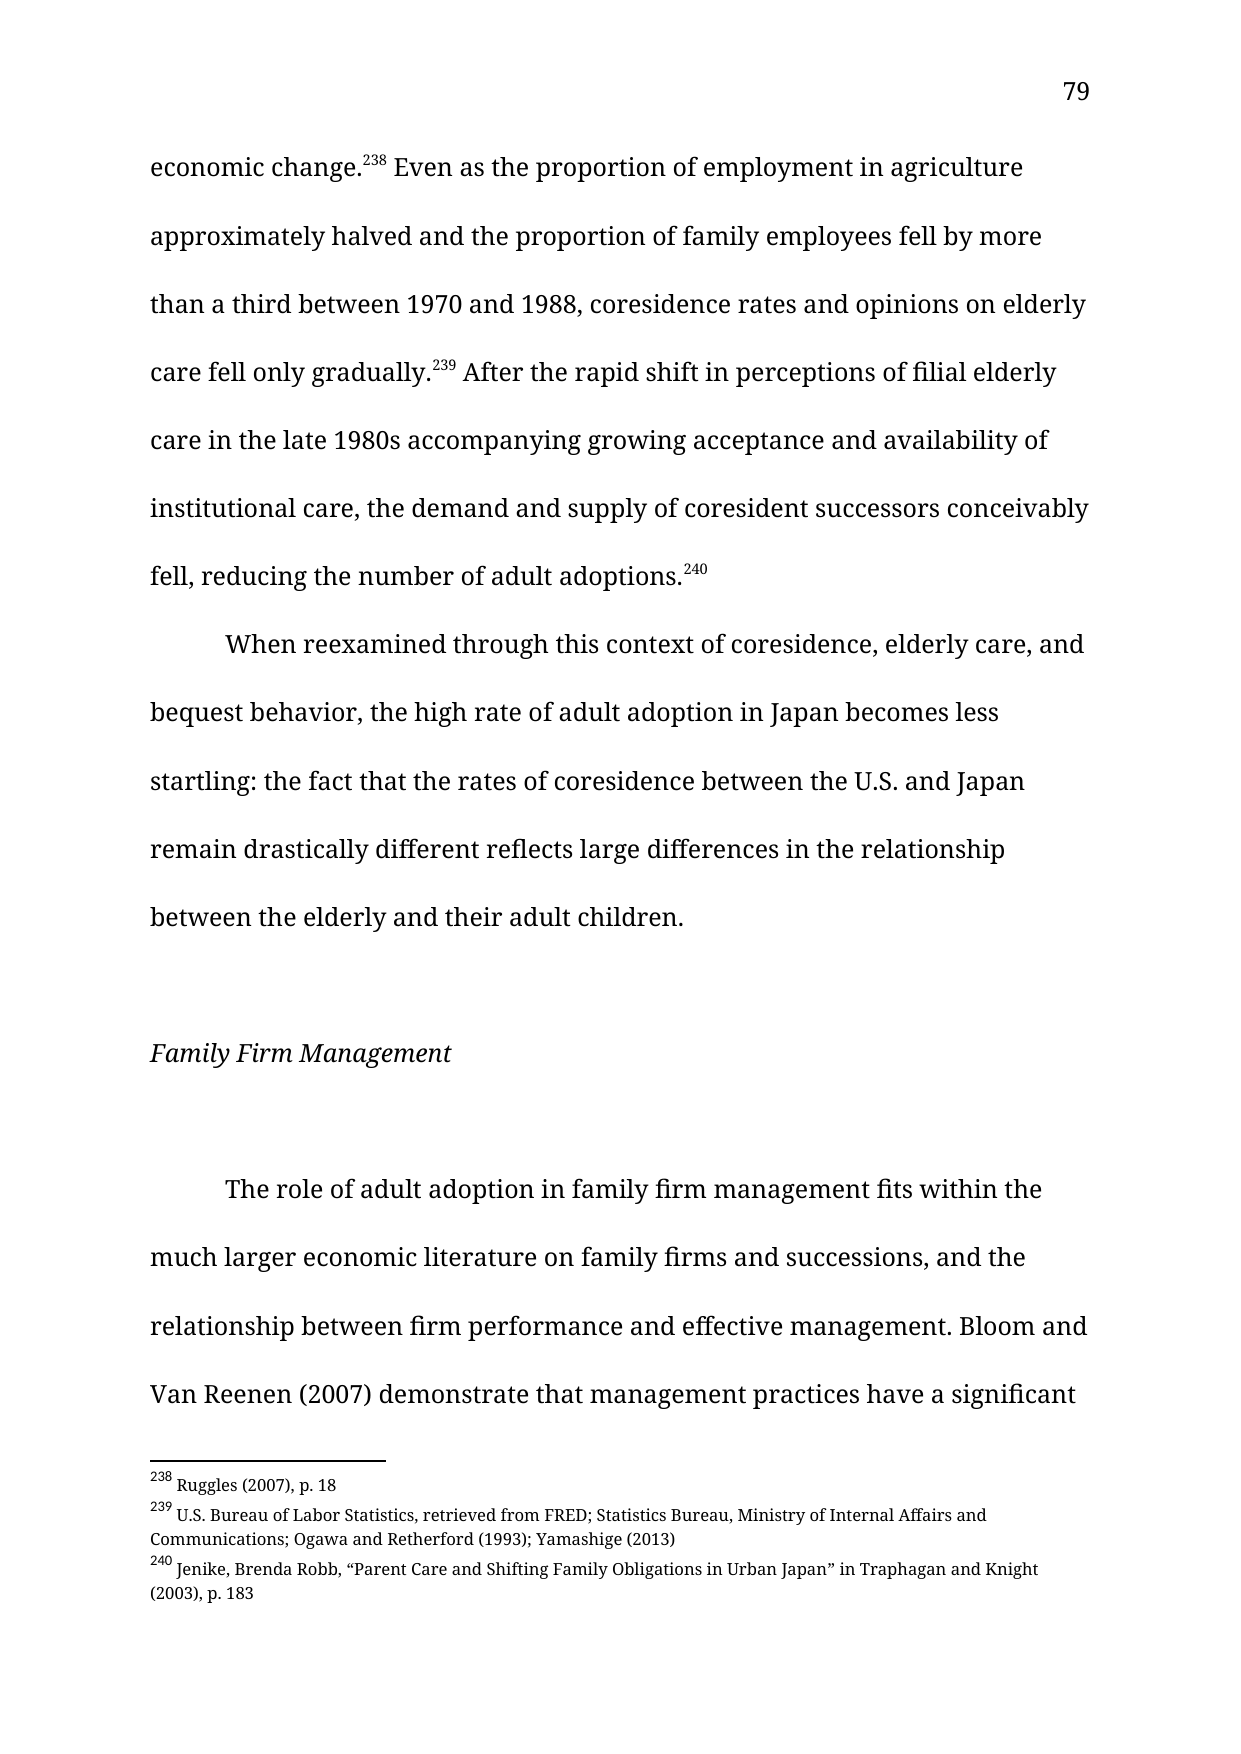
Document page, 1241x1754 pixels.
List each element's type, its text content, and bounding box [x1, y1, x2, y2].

text Family Firm Management [150, 1036, 1090, 1070]
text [150, 150, 1090, 593]
text When reexamined through this context of coresidence, elderly care, and bequest behavior, the high rate of adult adoption in Japan becomes less startling: the fact that the rates of coresidence between the U.S. and Japan remain drastically different reflects large differences in the relationship between the elderly and their adult children. [150, 627, 1090, 933]
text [150, 1172, 1090, 1410]
